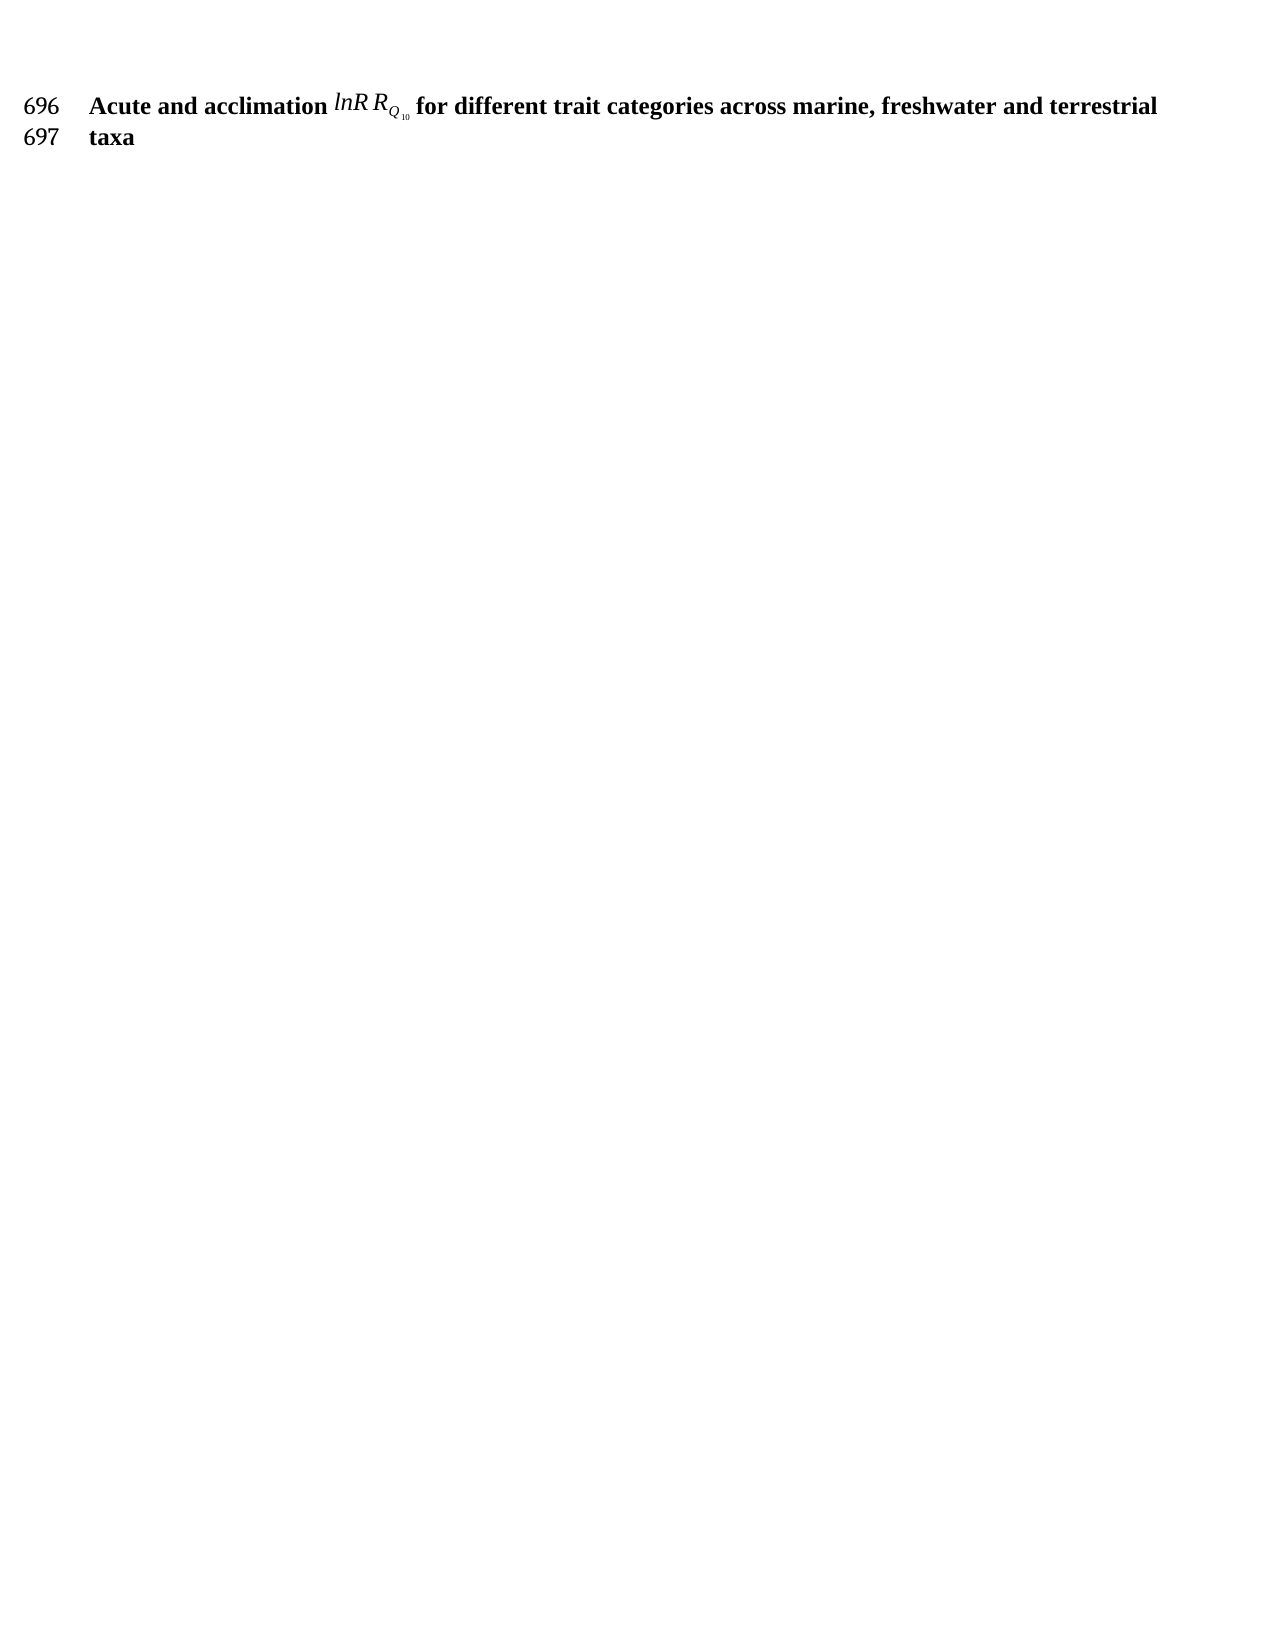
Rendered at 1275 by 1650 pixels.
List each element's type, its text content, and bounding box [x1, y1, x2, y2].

subtitle Acute and acclimation for different trait categories across marine, freshwater and terrestrial taxa [89, 89, 1186, 151]
